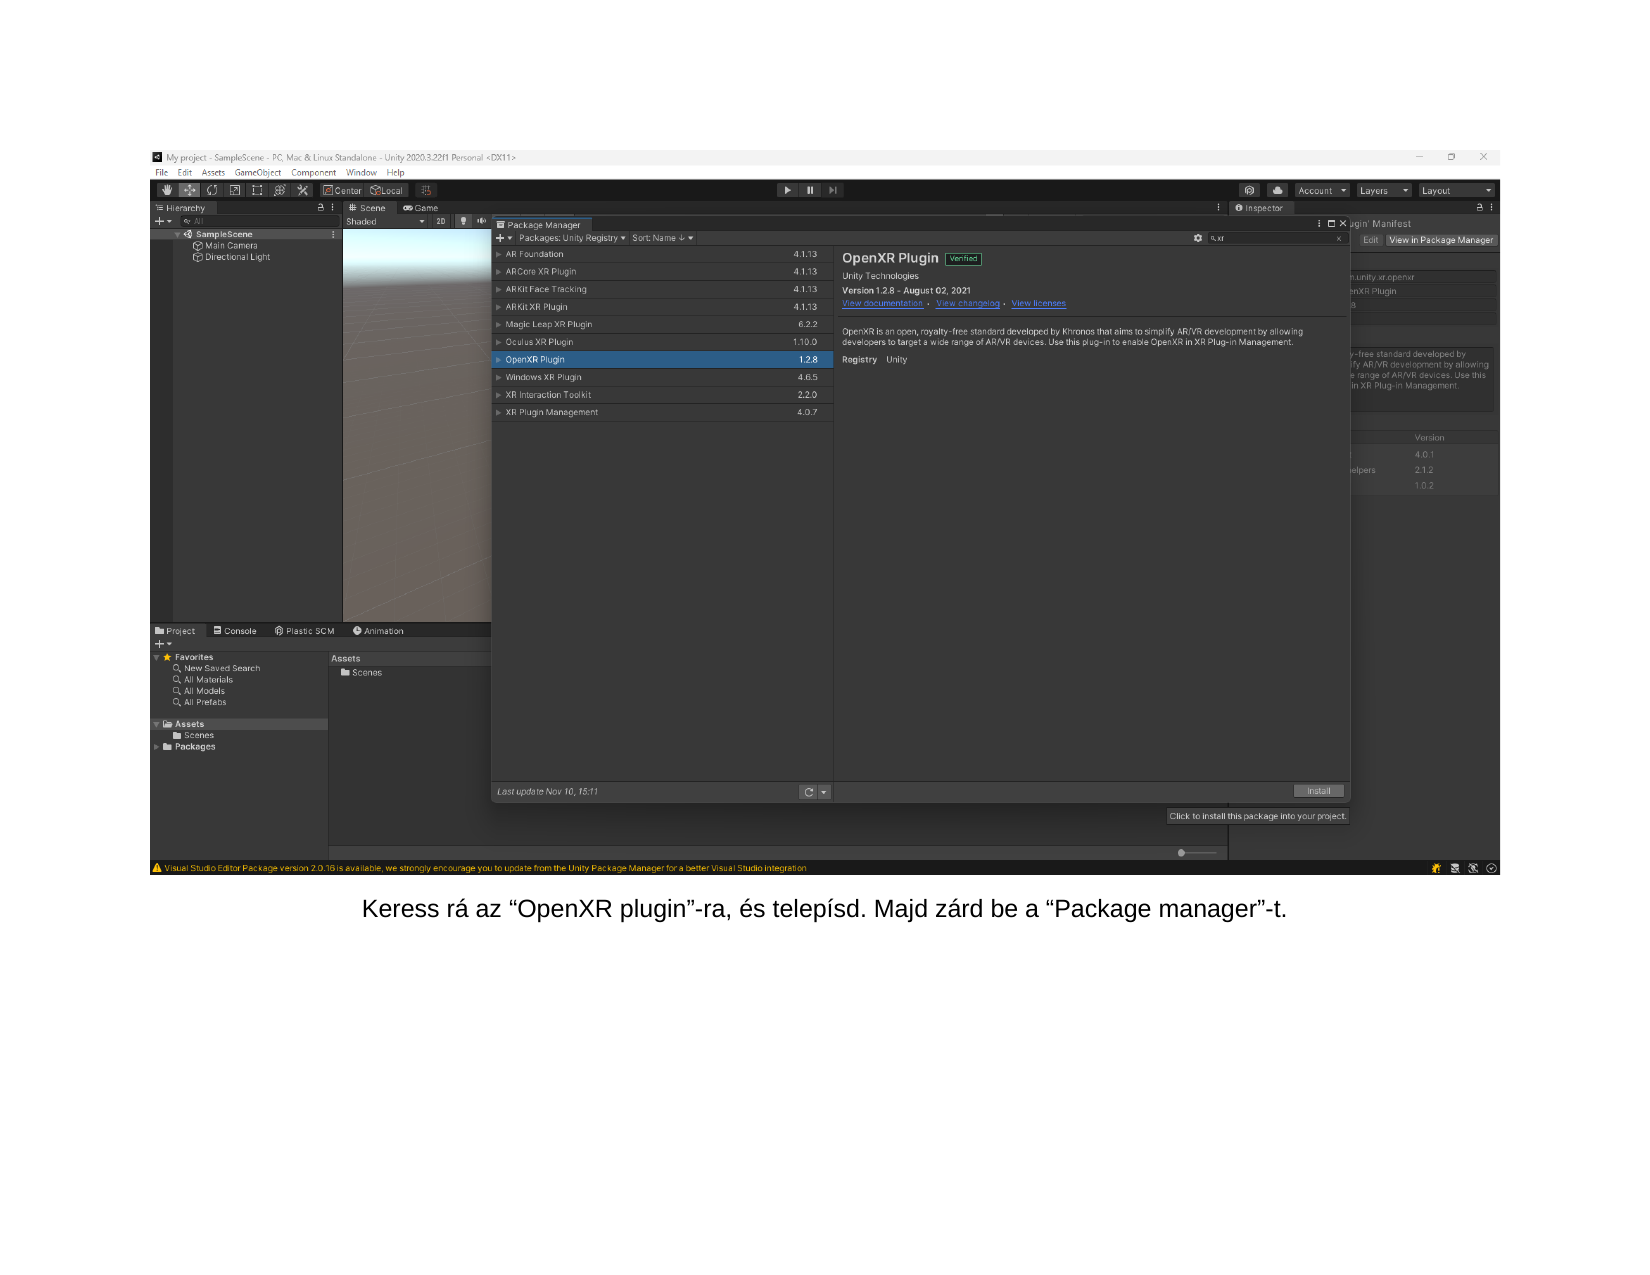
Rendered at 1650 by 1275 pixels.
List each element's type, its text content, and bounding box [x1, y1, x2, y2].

text Keress rá az “OpenXR plugin”-ra, és telepísd. Majd zárd be a “Package manager”-t. [150, 894, 1500, 923]
picture [150, 150, 1500, 875]
